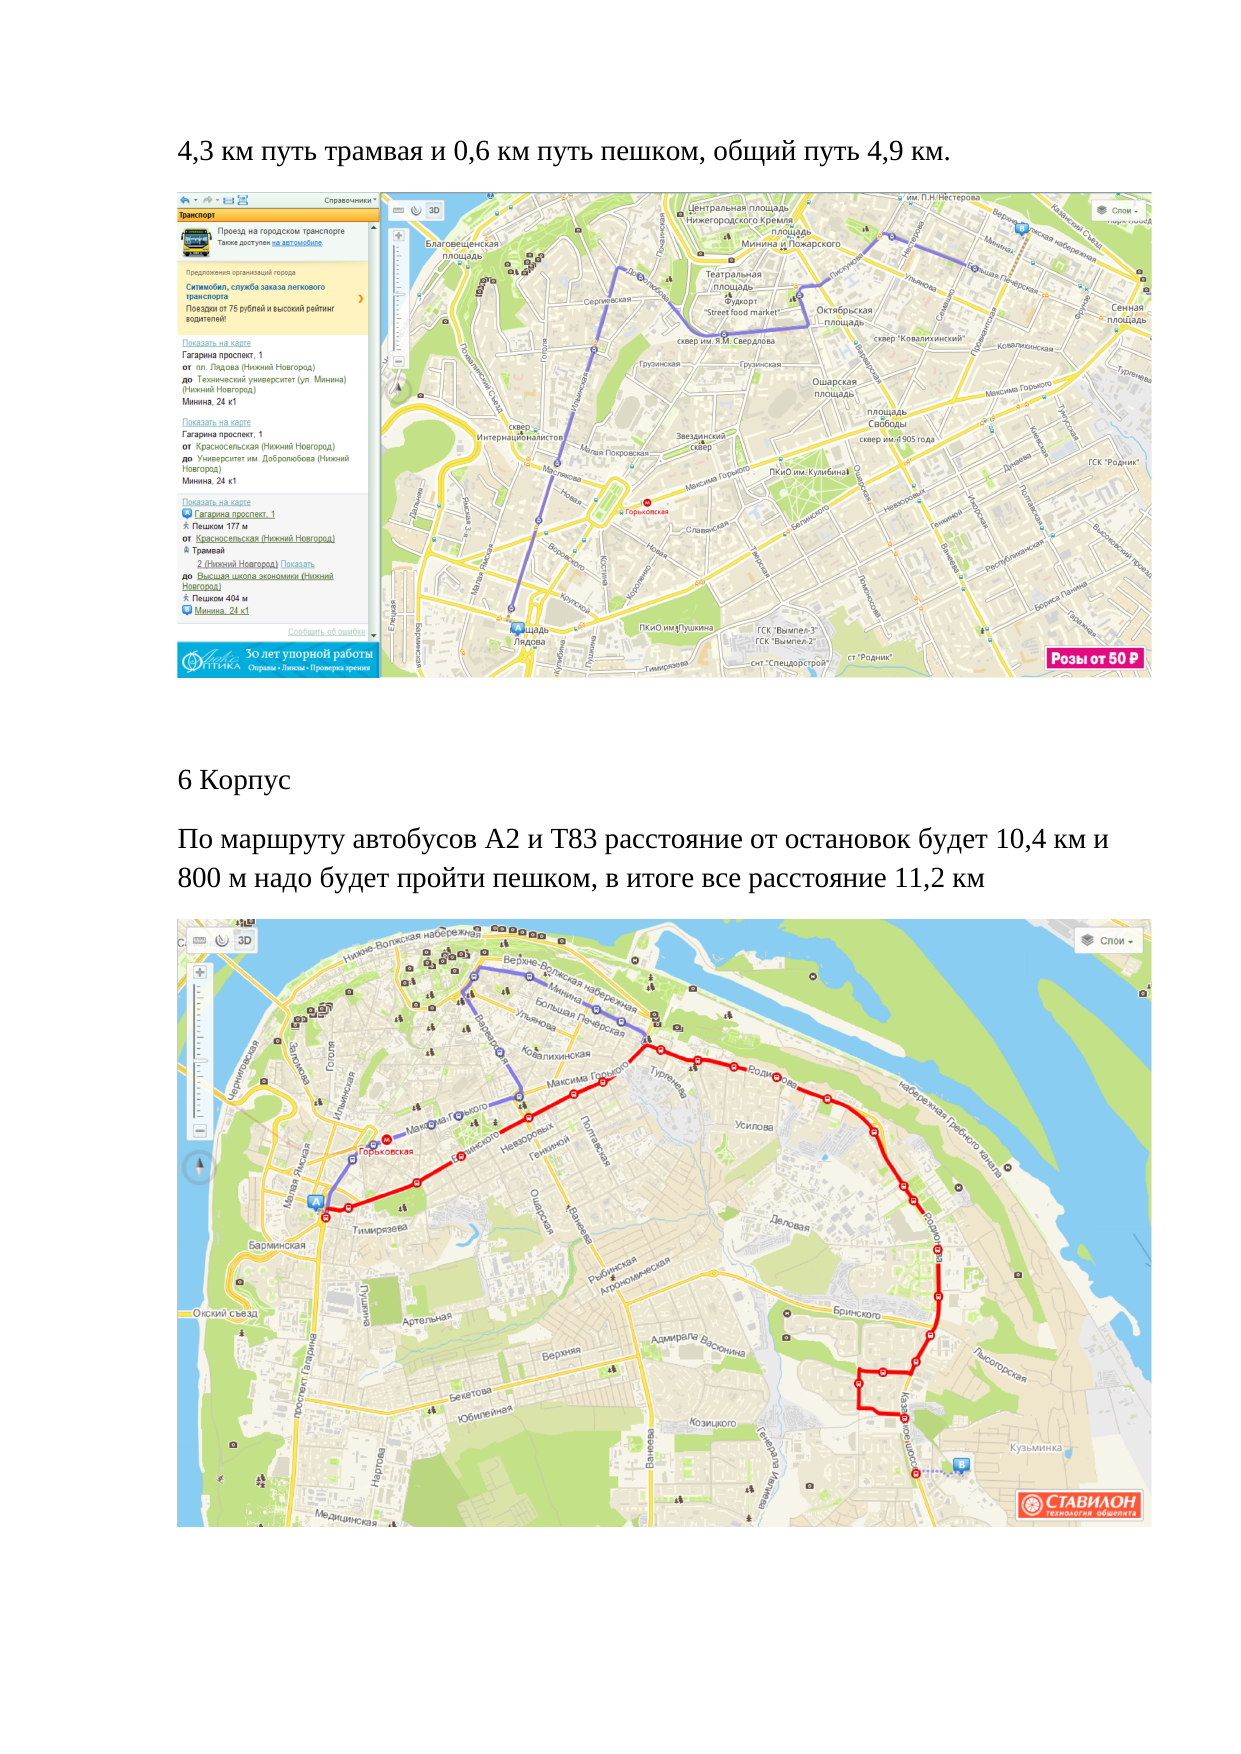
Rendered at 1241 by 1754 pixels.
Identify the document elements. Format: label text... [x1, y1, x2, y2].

picture [177, 919, 1152, 1527]
picture [322, 650, 329, 657]
text 4,3 км путь трамвая и 0,6 км путь пешком, общий путь 4,9 км. [177, 133, 1152, 167]
picture [347, 667, 369, 671]
text 6 Корпус [177, 762, 1152, 795]
text По маршруту автобусов А2 и Т83 расстояние от остановок будет 10,4 км и 800 м надо будет пройти пешком, в итоге все расстояние 11,2 км [177, 821, 1152, 893]
picture [177, 192, 1152, 678]
picture [200, 658, 209, 664]
picture [317, 667, 343, 671]
picture [269, 652, 277, 657]
